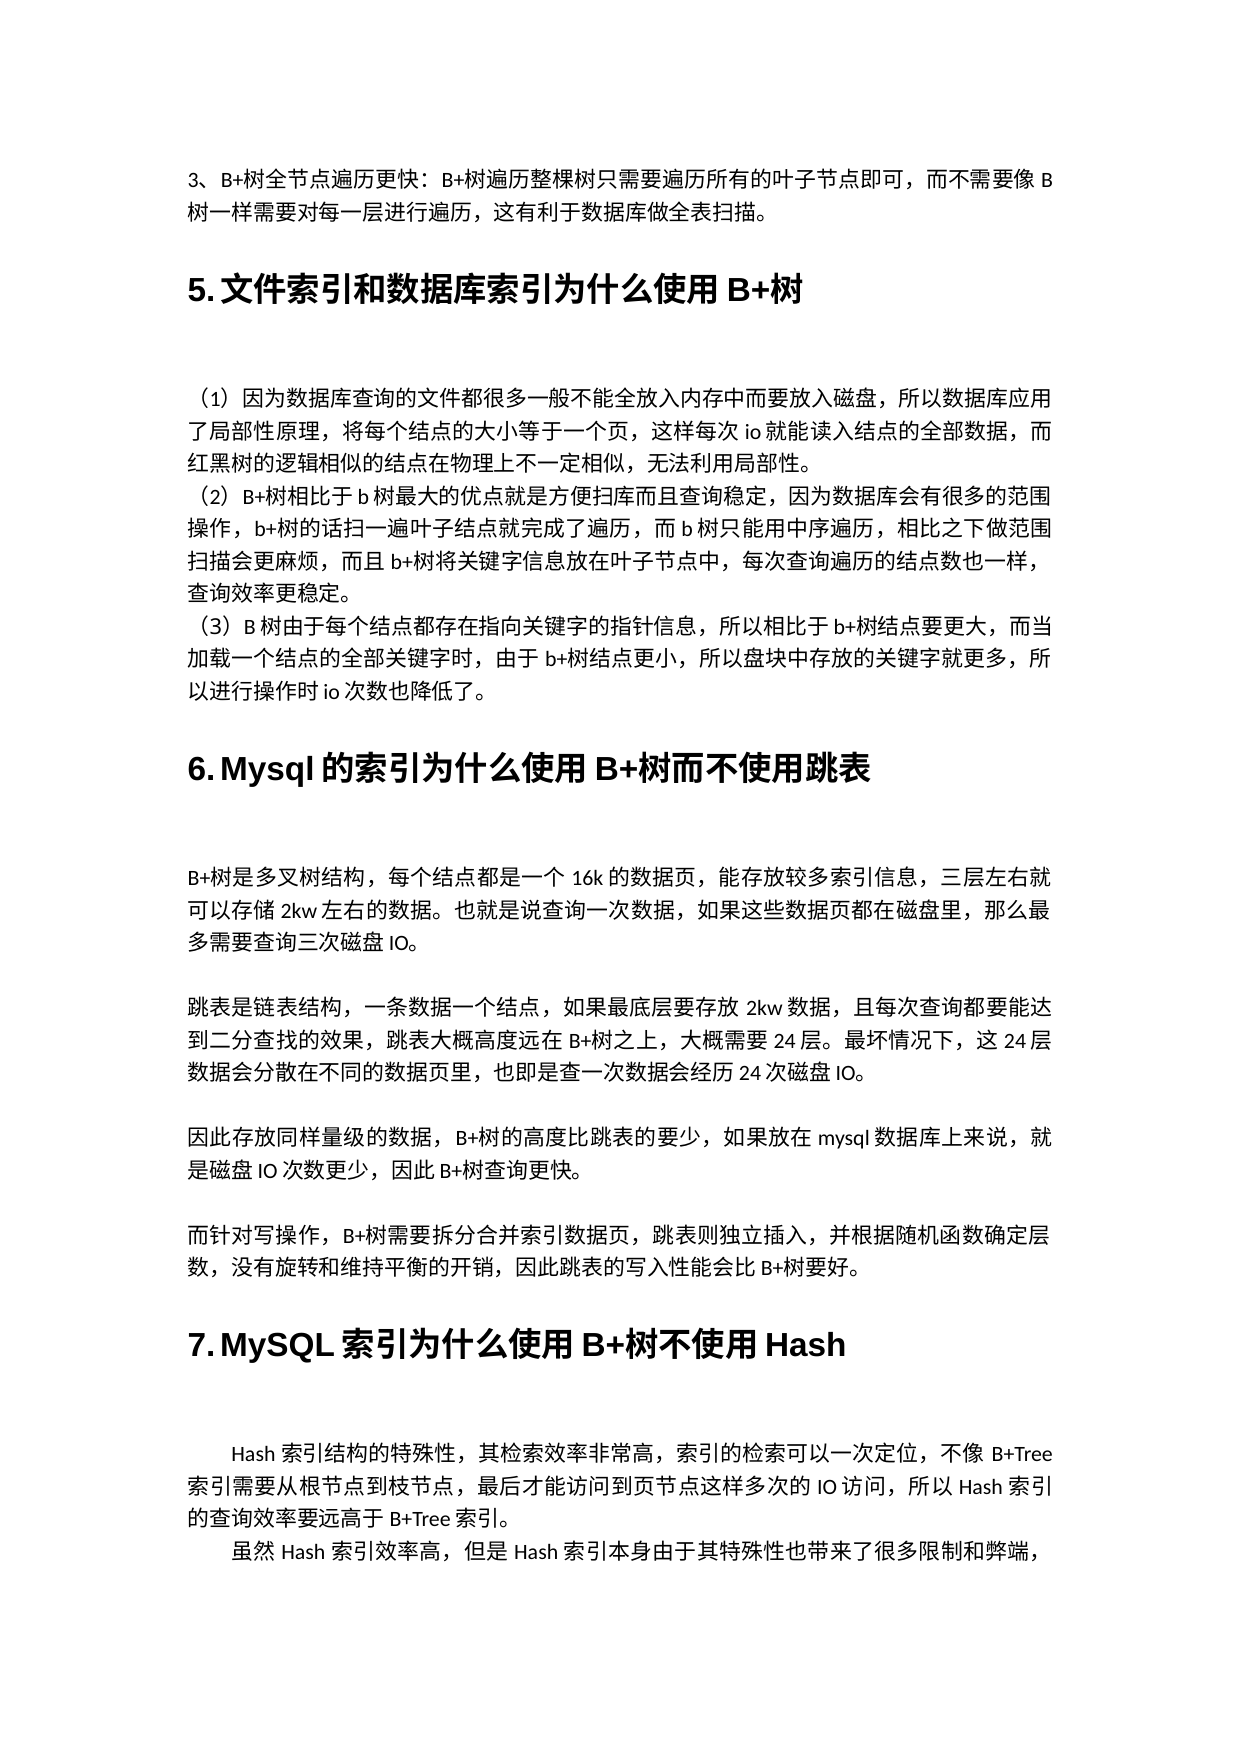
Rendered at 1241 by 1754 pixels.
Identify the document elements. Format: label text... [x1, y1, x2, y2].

list 因为数据库查询的文件都很多一般不能全放入内存中而要放入磁盘，所以数据库应用了局部性原理，将每个结点的大小等于一个页，这样每次io就能读入结点的全部数据，而红黑树的逻辑相似的结点在物理上不一定相似，无法利用局部性。 [187, 381, 1053, 478]
subtitle 文件索引和数据库索引为什么使用B+树 [187, 254, 1053, 319]
list B+树全节点遍历更快：B+树遍历整棵树只需要遍历所有的叶子节点即可，而不需要像B树一样需要对每一层进行遍历，这有利于数据库做全表扫描。 [187, 162, 1053, 227]
list B+树相比于b树最大的优点就是方便扫库而且查询稳定，因为数据库会有很多的范围操作，b+树的话扫一遍叶子结点就完成了遍历，而b树只能用中序遍历，相比之下做范围扫描会更麻烦，而且b+树将关键字信息放在叶子节点中，每次查询遍历的结点数也一样，查询效率更稳定。 [187, 478, 1053, 608]
text 跳表是链表结构，一条数据一个结点，如果最底层要存放2kw数据，且每次查询都要能达到二分查找的效果，跳表大概高度远在B+树之上，大概需要24层。最坏情况下，这24层数据会分散在不同的数据页里，也即是查一次数据会经历24次磁盘IO。 [187, 990, 1053, 1087]
text 因此存放同样量级的数据，B+树的高度比跳表的要少，如果放在mysql数据库上来说，就是磁盘IO次数更少，因此B+树查询更快。 [187, 1120, 1053, 1185]
list B树由于每个结点都存在指向关键字的指针信息，所以相比于b+树结点要更大，而当加载一个结点的全部关键字时，由于b+树结点更小，所以盘块中存放的关键字就更多，所以进行操作时io次数也降低了。 [187, 608, 1053, 706]
text B+树是多叉树结构，每个结点都是一个16k的数据页，能存放较多索引信息，三层左右就可以存储2kw左右的数据。也就是说查询一次数据，如果这些数据页都在磁盘里，那么最多需要查询三次磁盘IO。 [187, 860, 1053, 957]
subtitle Mysql的索引为什么使用B+树而不使用跳表 [187, 733, 1053, 798]
subtitle MySQL索引为什么使用B+树不使用Hash [187, 1309, 1053, 1374]
text Hash 索引结构的特殊性，其检索效率非常高，索引的检索可以一次定位，不像B+Tree 索引需要从根节点到枝节点，最后才能访问到页节点这样多次的IO访问，所以 Hash 索引的查询效率要远高于 B+Tree 索引。 [187, 1436, 1053, 1533]
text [187, 1533, 1053, 1566]
text 而针对写操作，B+树需要拆分合并索引数据页，跳表则独立插入，并根据随机函数确定层数，没有旋转和维持平衡的开销，因此跳表的写入性能会比B+树要好。 [187, 1217, 1053, 1282]
